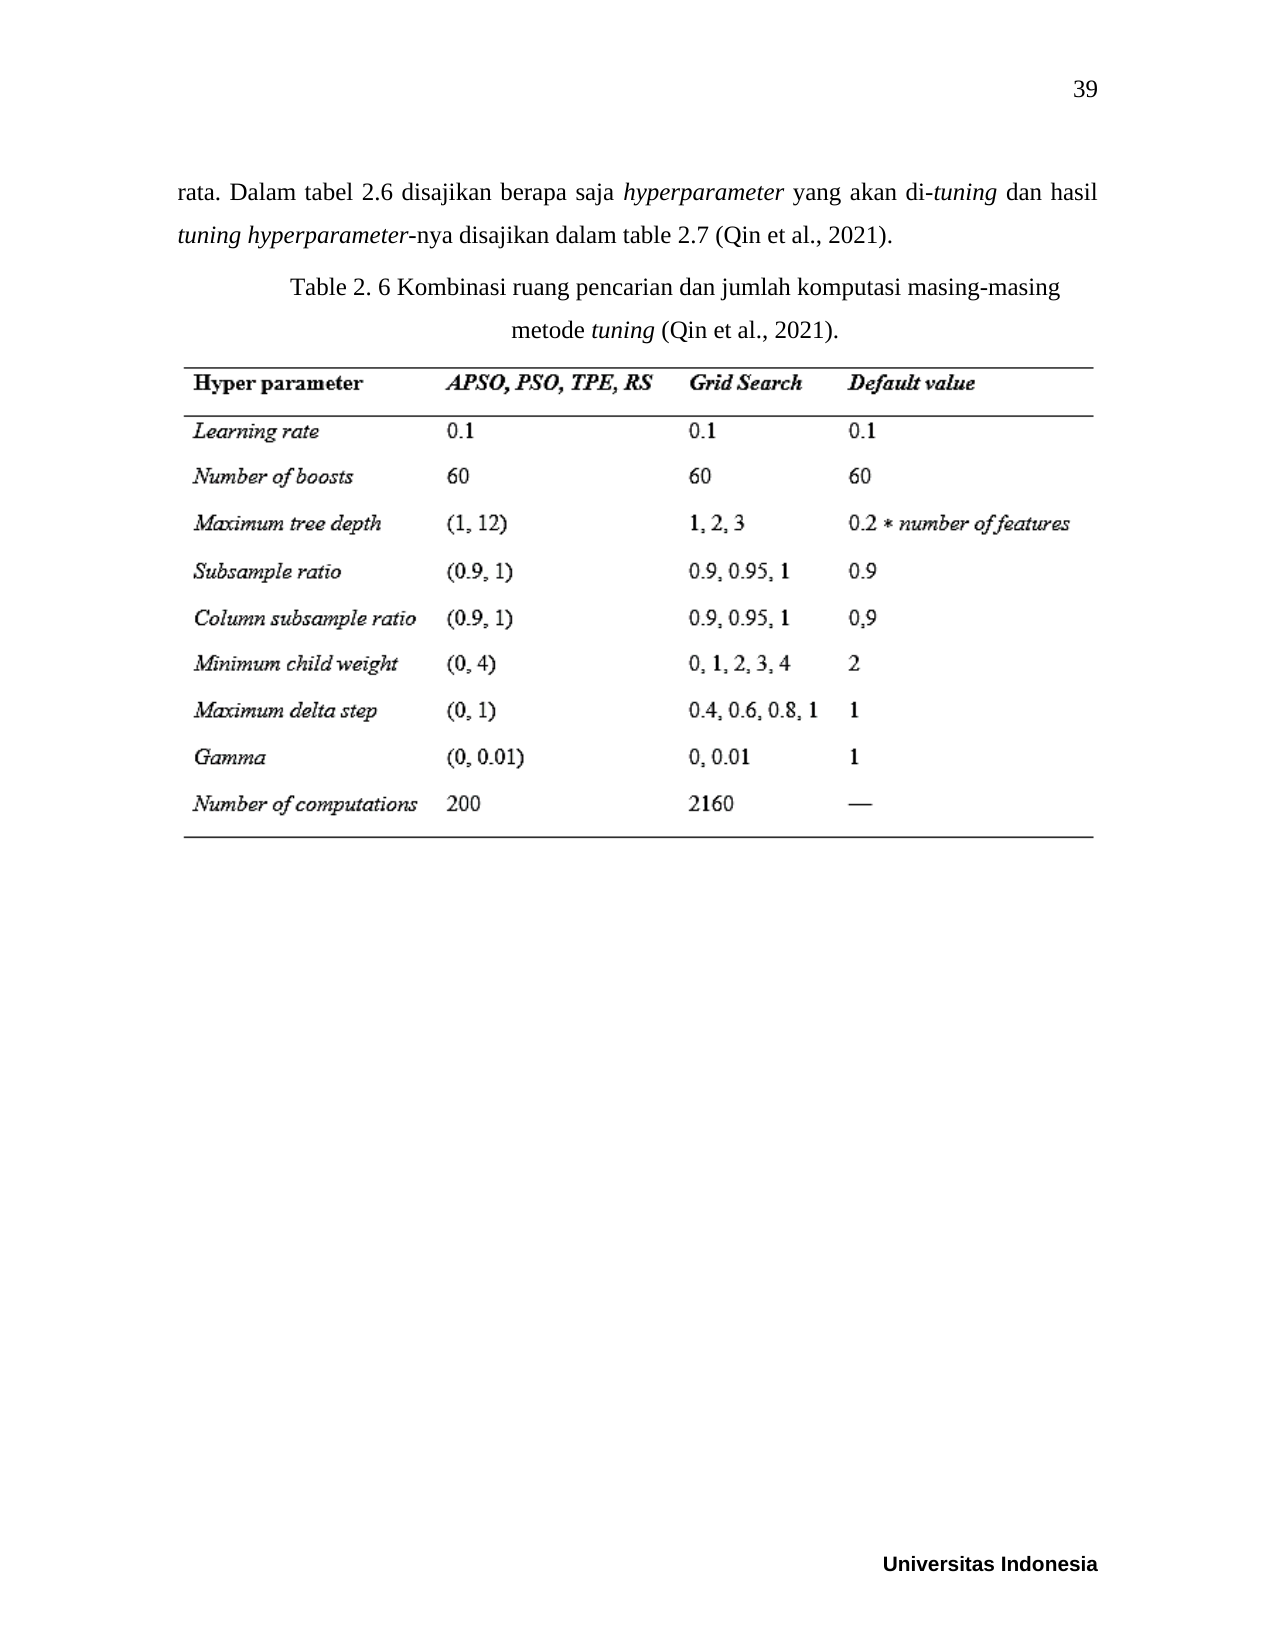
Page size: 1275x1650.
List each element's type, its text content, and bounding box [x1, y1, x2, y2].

text Table 2. 6 Kombinasi ruang pencarian dan jumlah komputasi masing-masing metode tuning . [252, 272, 1098, 344]
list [177, 177, 1098, 249]
picture [177, 366, 1098, 841]
